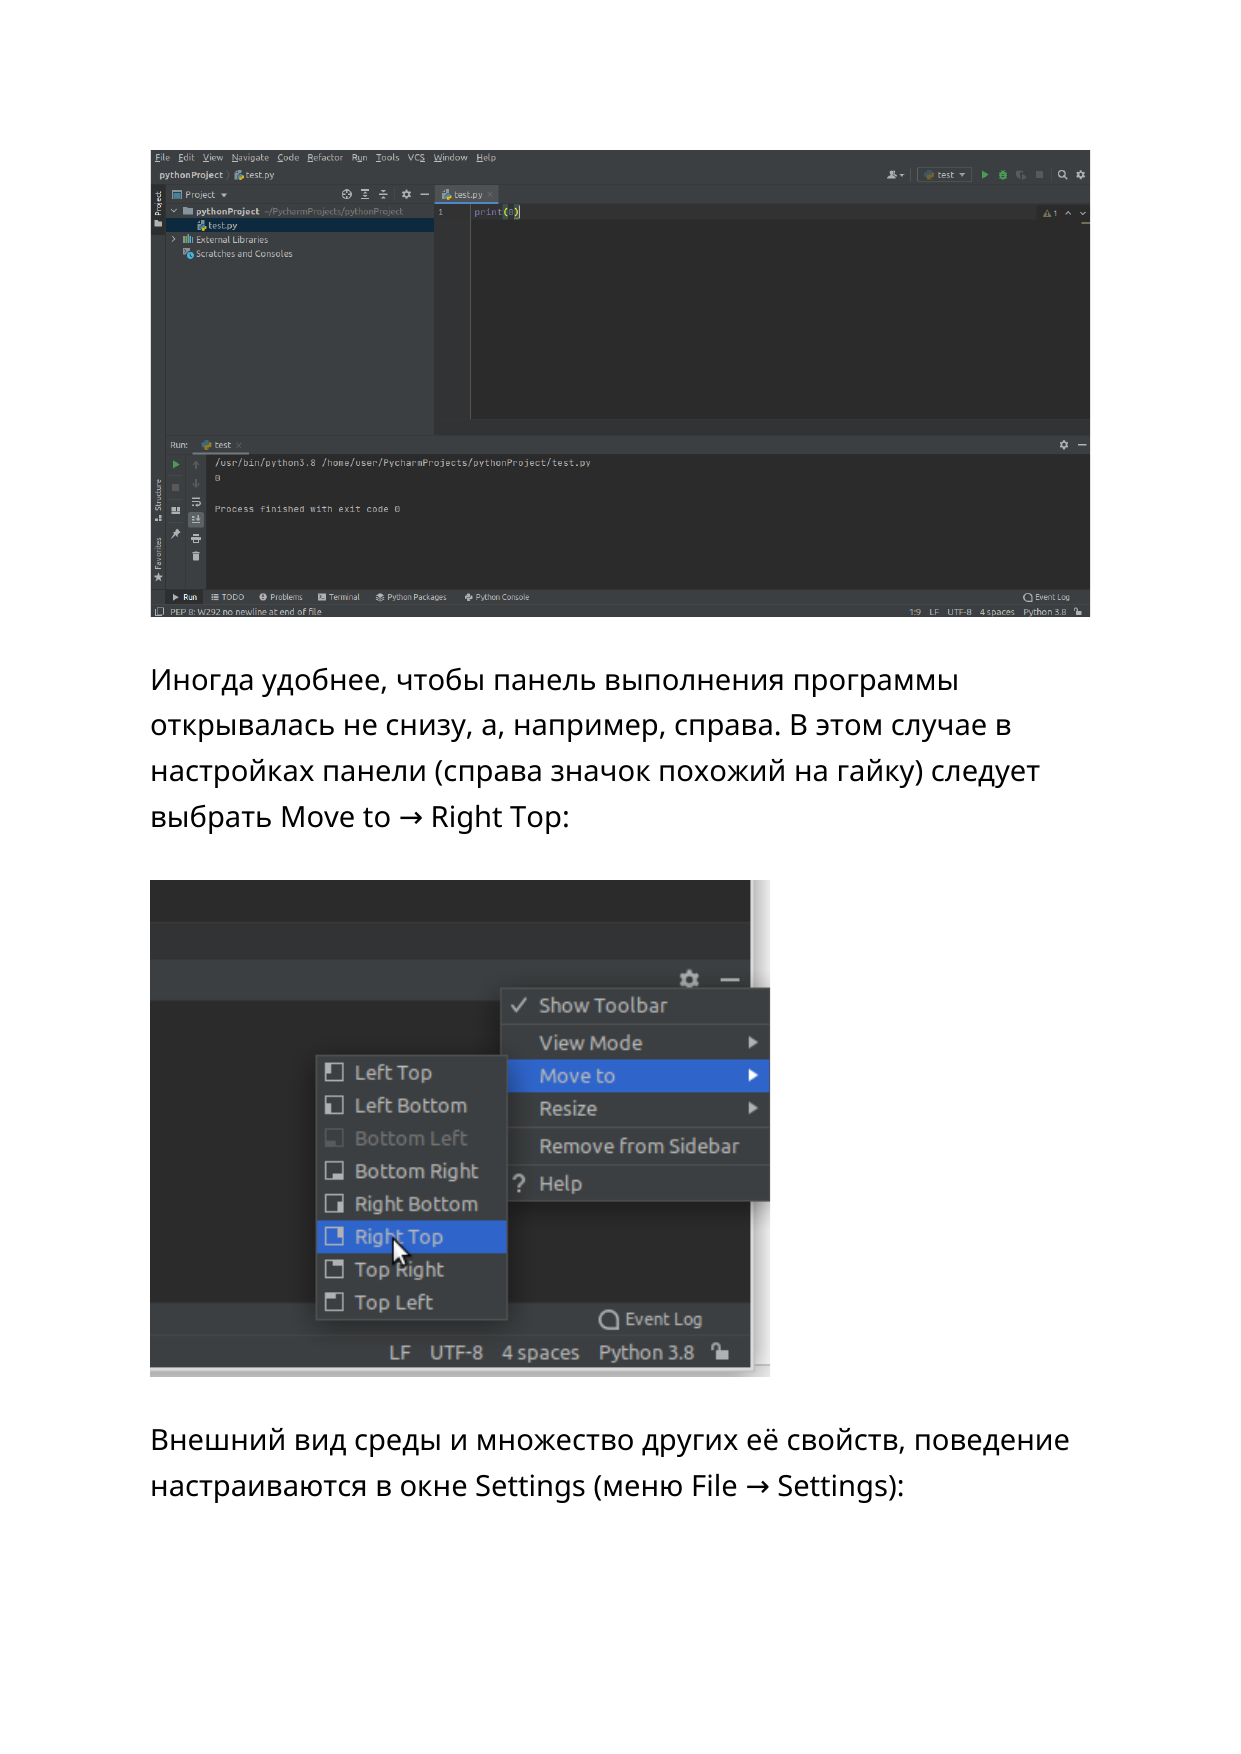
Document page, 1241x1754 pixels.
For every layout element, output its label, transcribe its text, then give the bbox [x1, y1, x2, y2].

text Иногда удобнее, чтобы панель выполнения программы открывалась не снизу, а, например, справа. В этом случае в настройках панели (справа значок похожий на гайку) следует выбрать Move to → Right Top: [150, 659, 1090, 836]
picture [150, 150, 1091, 617]
picture [150, 880, 771, 1377]
text Внешний вид среды и множество других её свойств, поведение настраиваются в окне Settings (меню File → Settings): [150, 1419, 1090, 1505]
